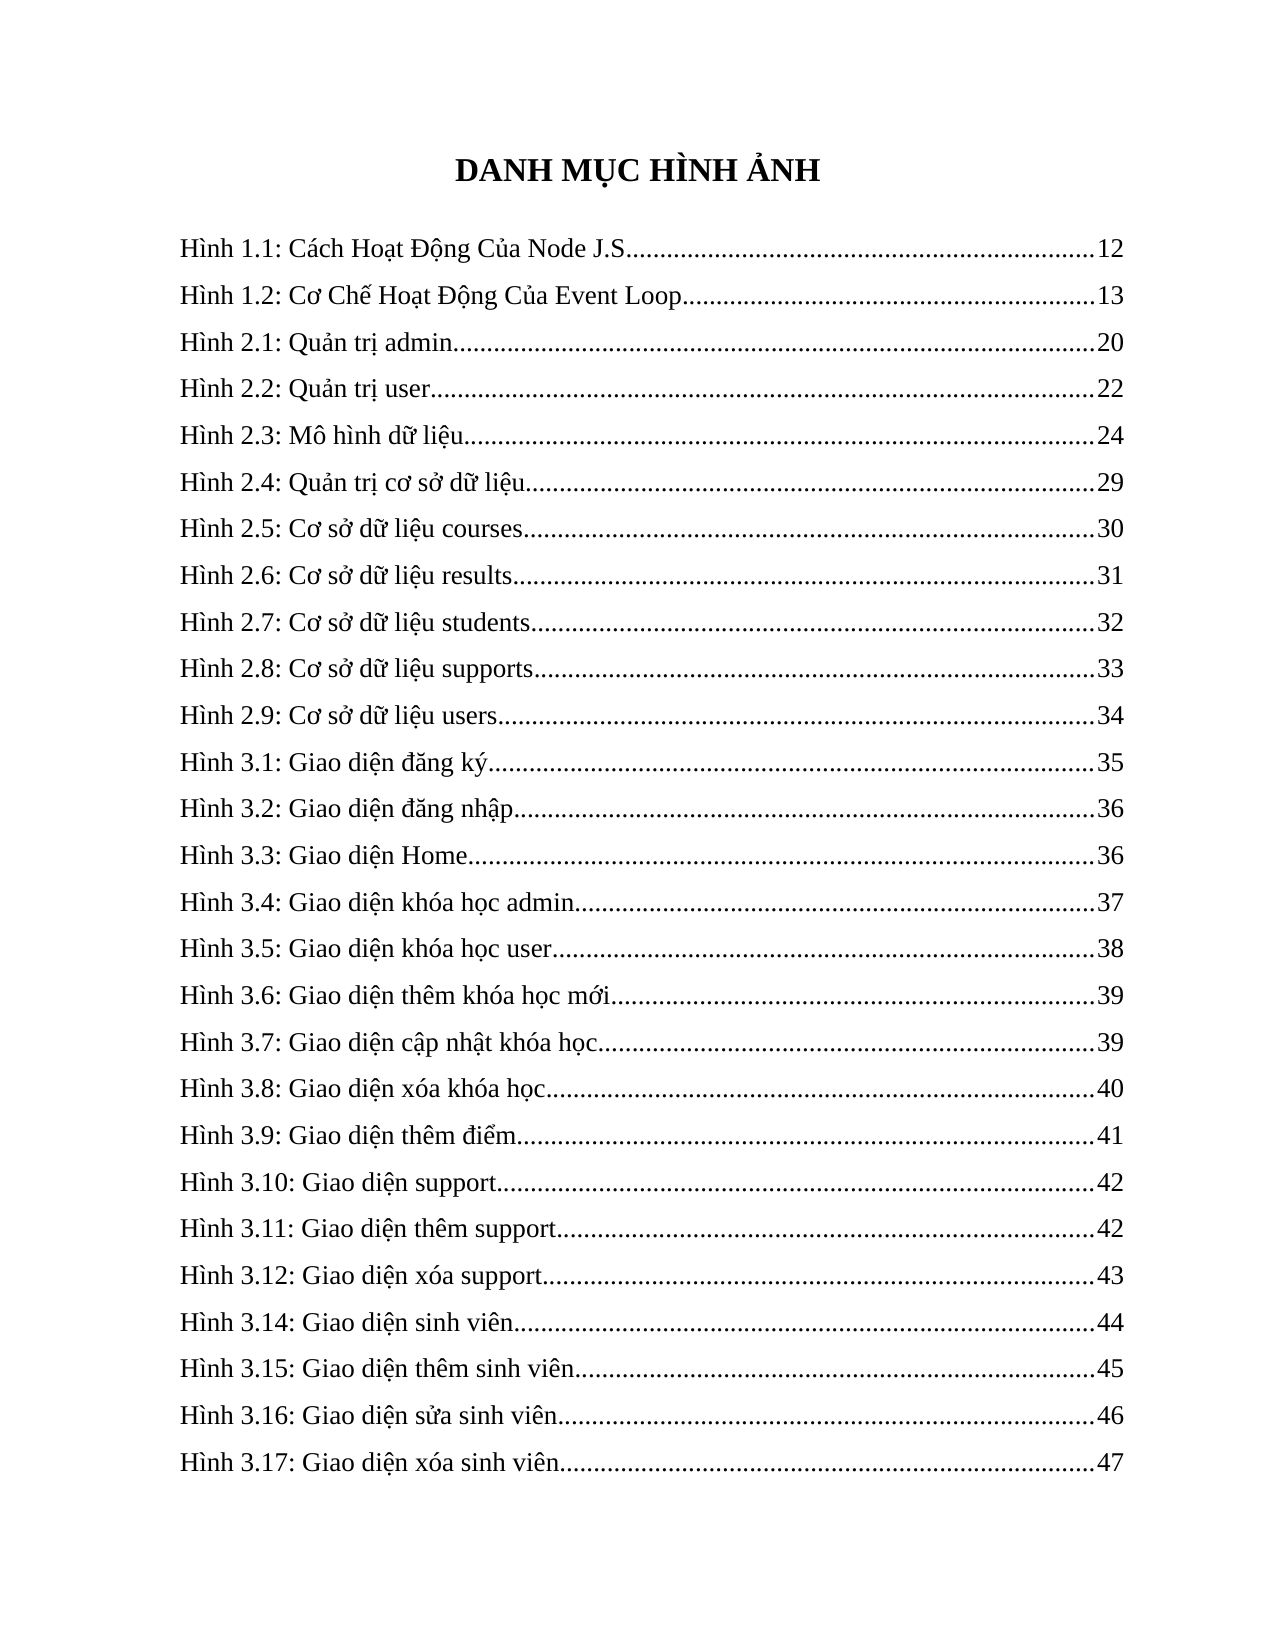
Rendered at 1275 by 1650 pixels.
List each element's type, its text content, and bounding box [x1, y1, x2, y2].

text Hình 2.1: Quản trị admin 20 [150, 326, 1125, 357]
text Hình 3.4: Giao diện khóa học admin 37 [150, 886, 1125, 917]
text Hình 2.9: Cơ sở dữ liệu users 34 [150, 699, 1125, 730]
text Hình 2.3: Mô hình dữ liệu 24 [150, 419, 1125, 450]
text Hình 3.10: Giao diện support 42 [150, 1166, 1125, 1197]
text Hình 3.15: Giao diện thêm sinh viên 45 [150, 1352, 1125, 1384]
text Hình 2.4: Quản trị cơ sở dữ liệu 29 [150, 466, 1125, 497]
text DANH MỤC HÌNH ẢNH [150, 150, 1125, 188]
text Hình 2.8: Cơ sở dữ liệu supports 33 [150, 652, 1125, 684]
text Hình 3.2: Giao diện đăng nhập 36 [150, 792, 1125, 824]
text Hình 3.11: Giao diện thêm support 42 [150, 1212, 1125, 1244]
text Hình 2.2: Quản trị user 22 [150, 372, 1125, 404]
text Hình 3.6: Giao diện thêm khóa học mới 39 [150, 979, 1125, 1010]
text Hình 3.9: Giao diện thêm điểm 41 [150, 1119, 1125, 1150]
text Hình 3.12: Giao diện xóa support 43 [150, 1259, 1125, 1290]
text Hình 1.2: Cơ Chế Hoạt Động Của Event Loop 13 [150, 279, 1125, 310]
text Hình 3.8: Giao diện xóa khóa học 40 [150, 1072, 1125, 1104]
text Hình 3.5: Giao diện khóa học user 38 [150, 932, 1125, 964]
text Hình 3.17: Giao diện xóa sinh viên 47 [150, 1446, 1125, 1477]
text Hình 1.1: Cách Hoạt Động Của Node J.S 12 [150, 232, 1125, 264]
text Hình 2.7: Cơ sở dữ liệu students 32 [150, 606, 1125, 637]
text Hình 3.14: Giao diện sinh viên 44 [150, 1306, 1125, 1337]
text Hình 2.5: Cơ sở dữ liệu courses 30 [150, 512, 1125, 544]
text Hình 3.1: Giao diện đăng ký 35 [150, 746, 1125, 777]
text Hình 3.3: Giao diện Home 36 [150, 839, 1125, 870]
text Hình 2.6: Cơ sở dữ liệu results 31 [150, 559, 1125, 590]
text Hình 3.16: Giao diện sửa sinh viên 46 [150, 1399, 1125, 1430]
text Hình 3.7: Giao diện cập nhật khóa học 39 [150, 1026, 1125, 1057]
